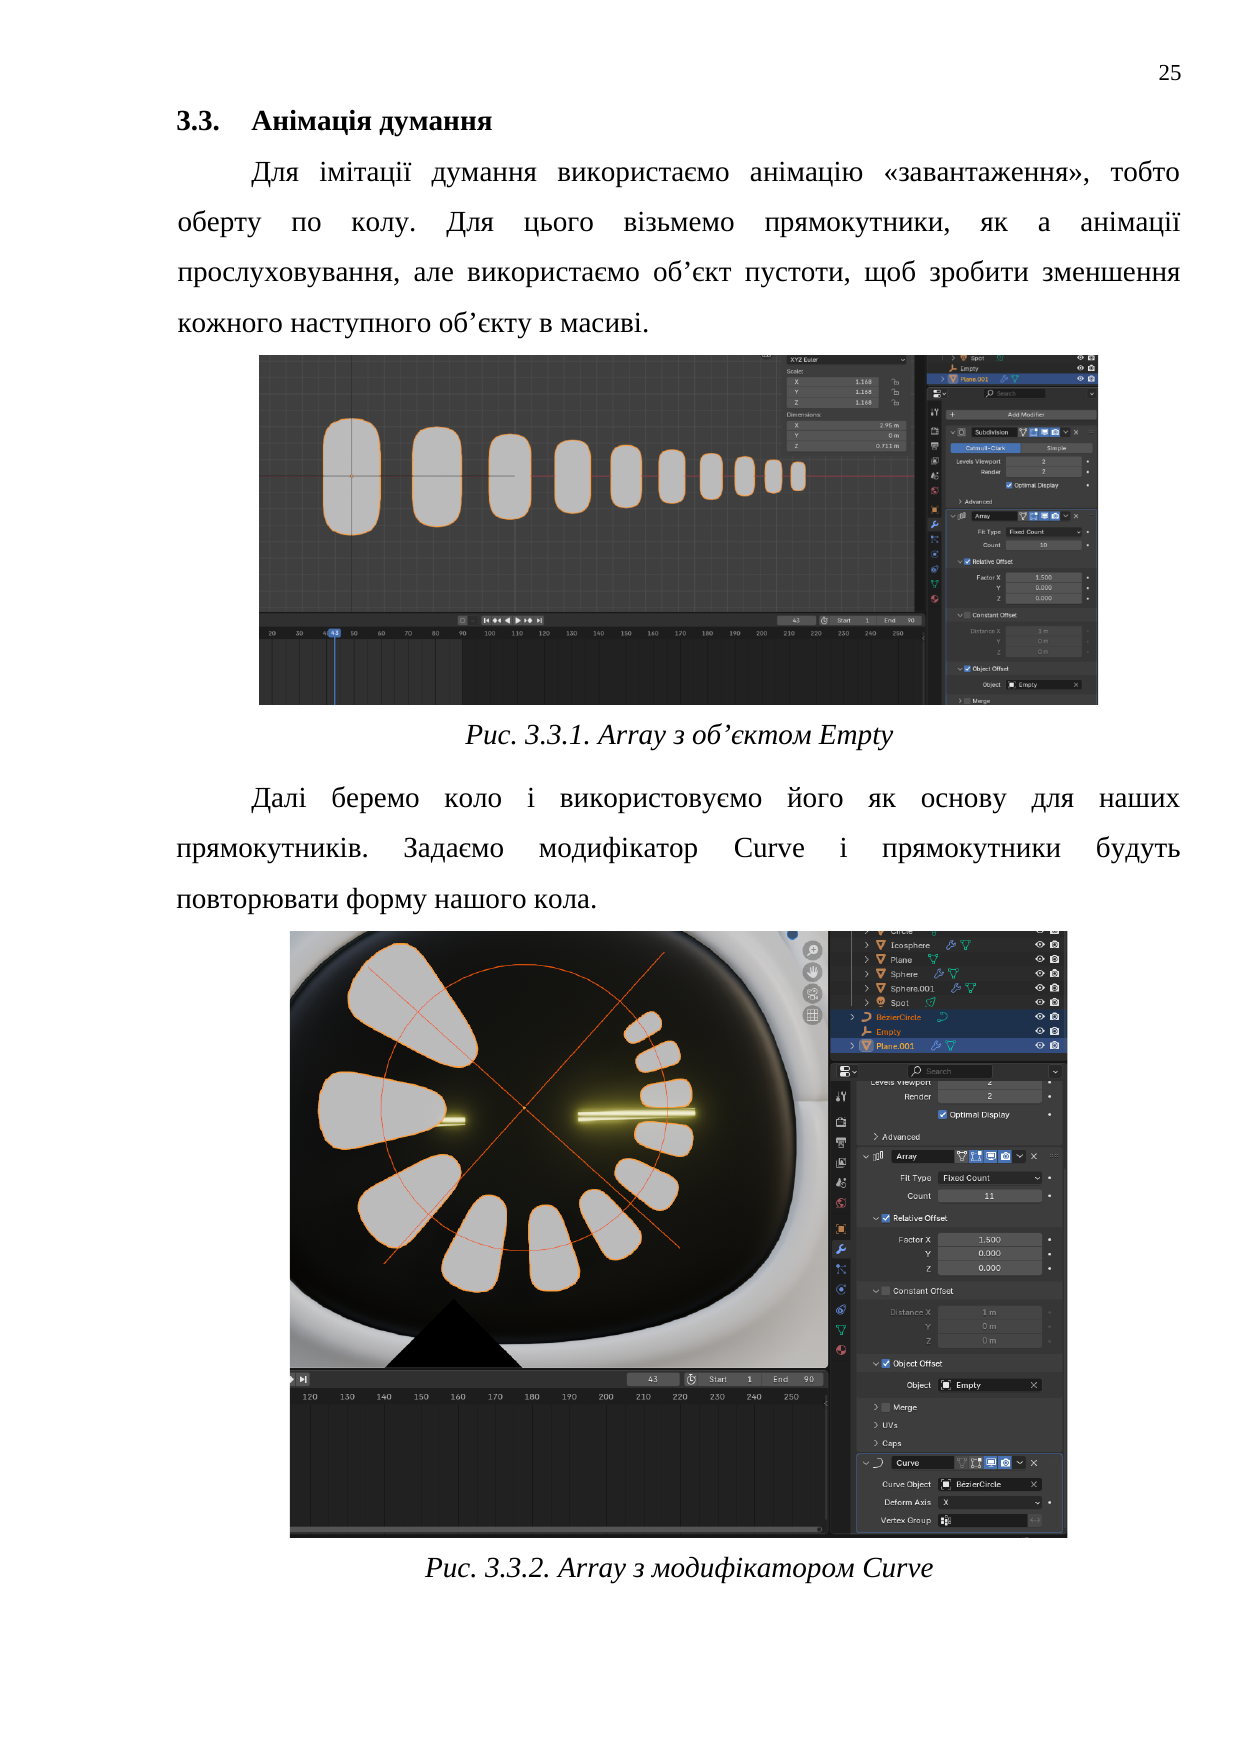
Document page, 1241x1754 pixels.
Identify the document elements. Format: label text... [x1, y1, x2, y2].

text Далі беремо коло і використовуємо його як основу для наших прямокутників. Задаємо модифікатор Curve і прямокутники будуть повторювати форму нашого кола. [176, 780, 1181, 914]
picture [289, 931, 1068, 1538]
text Рис. 3.3.1. Array з об’єктом Empty [177, 717, 1181, 751]
text Для імітації думання використаємо анімацію «завантаження», тобто оберту по колу. Для цього візьмемо прямокутники, як а анімації прослуховування, але використаємо об’єкт пустоти, щоб зробити зменшення кожного наступного об’єкту в масиві. [177, 154, 1181, 338]
picture [259, 355, 1099, 705]
text Рис. 3.3.2. Array з модифікатором Curve [177, 1550, 1181, 1584]
list Анімація думання [176, 103, 1181, 137]
